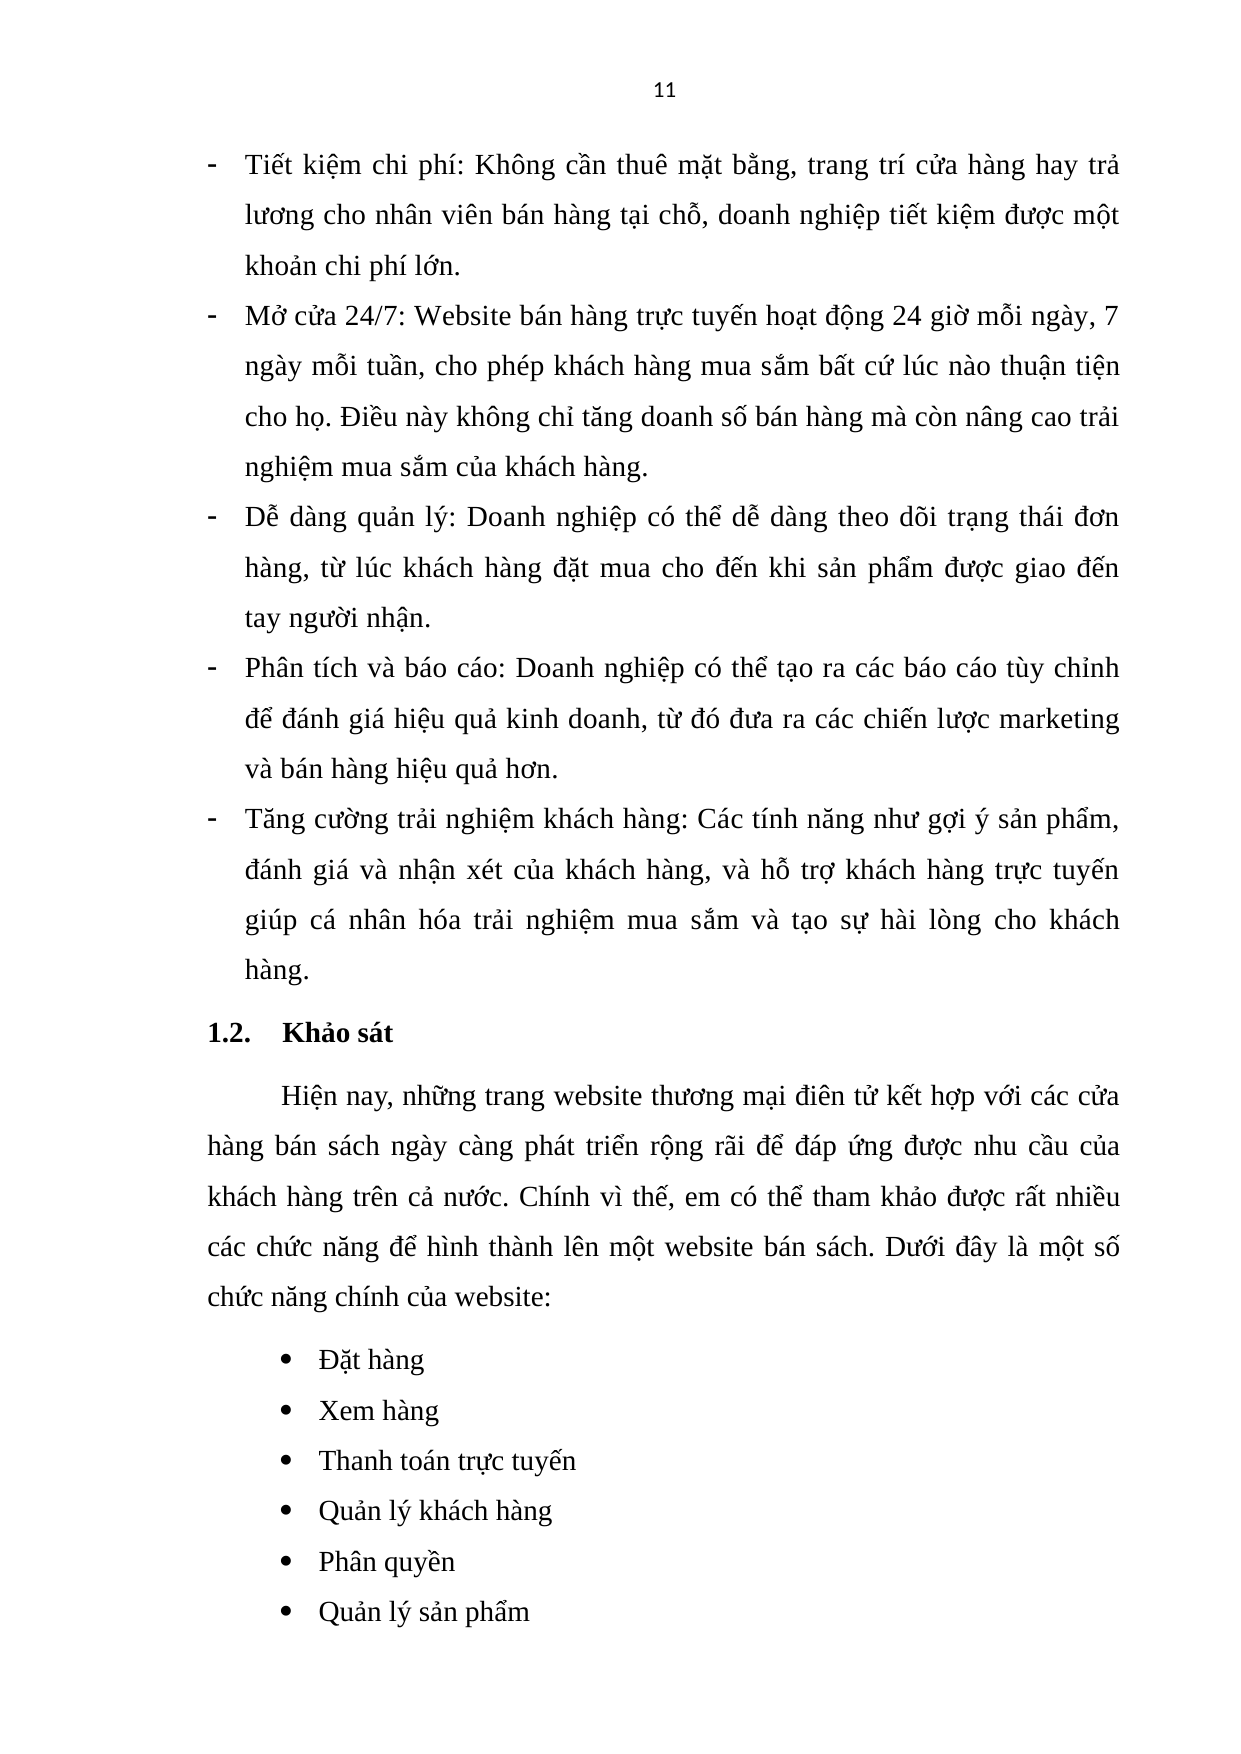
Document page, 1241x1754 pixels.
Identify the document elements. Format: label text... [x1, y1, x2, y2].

subtitle Khảo sát [207, 1015, 1122, 1049]
list Thanh toán trực tuyến [281, 1443, 1122, 1477]
list Tăng cường trải nghiệm khách hàng: Các tính năng như gợi ý sản phẩm, đánh giá và nhận xét của khách hàng, và hỗ trợ khách hàng trực tuyến giúp cá nhân hóa trải nghiệm mua sắm và tạo sự hài lòng cho khách hàng. [207, 801, 1122, 986]
list Xem hàng [281, 1393, 1122, 1426]
list Mở cửa 24/7: Website bán hàng trực tuyến hoạt động 24 giờ mỗi ngày, 7 ngày mỗi tuần, cho phép khách hàng mua sắm bất cứ lúc nào thuận tiện cho họ. Điều này không chỉ tăng doanh số bán hàng mà còn nâng cao trải nghiệm mua sắm của khách hàng. [207, 298, 1122, 483]
text Hiện nay, những trang website thương mại điên tử kết hợp với các cửa hàng bán sách ngày càng phát triển rộng rãi để đáp ứng được nhu cầu của khách hàng trên cả nước. Chính vì thế, em có thể tham khảo được rất nhiều các chức năng để hình thành lên một website bán sách. Dưới đây là một số chức năng chính của website: [207, 1078, 1122, 1313]
list Quản lý sản phẩm [281, 1594, 1122, 1628]
list Đặt hàng [281, 1342, 1122, 1376]
list Tiết kiệm chi phí: Không cần thuê mặt bằng, trang trí cửa hàng hay trả lương cho nhân viên bán hàng tại chỗ, doanh nghiệp tiết kiệm được một khoản chi phí lớn. [207, 147, 1122, 281]
list Phân tích và báo cáo: Doanh nghiệp có thể tạo ra các báo cáo tùy chỉnh để đánh giá hiệu quả kinh doanh, từ đó đưa ra các chiến lược marketing và bán hàng hiệu quả hơn. [207, 650, 1122, 785]
list Phân quyền [281, 1544, 1122, 1577]
list Quản lý khách hàng [281, 1493, 1122, 1527]
list Dễ dàng quản lý: Doanh nghiệp có thể dễ dàng theo dõi trạng thái đơn hàng, từ lúc khách hàng đặt mua cho đến khi sản phẩm được giao đến tay người nhận. [207, 499, 1122, 634]
